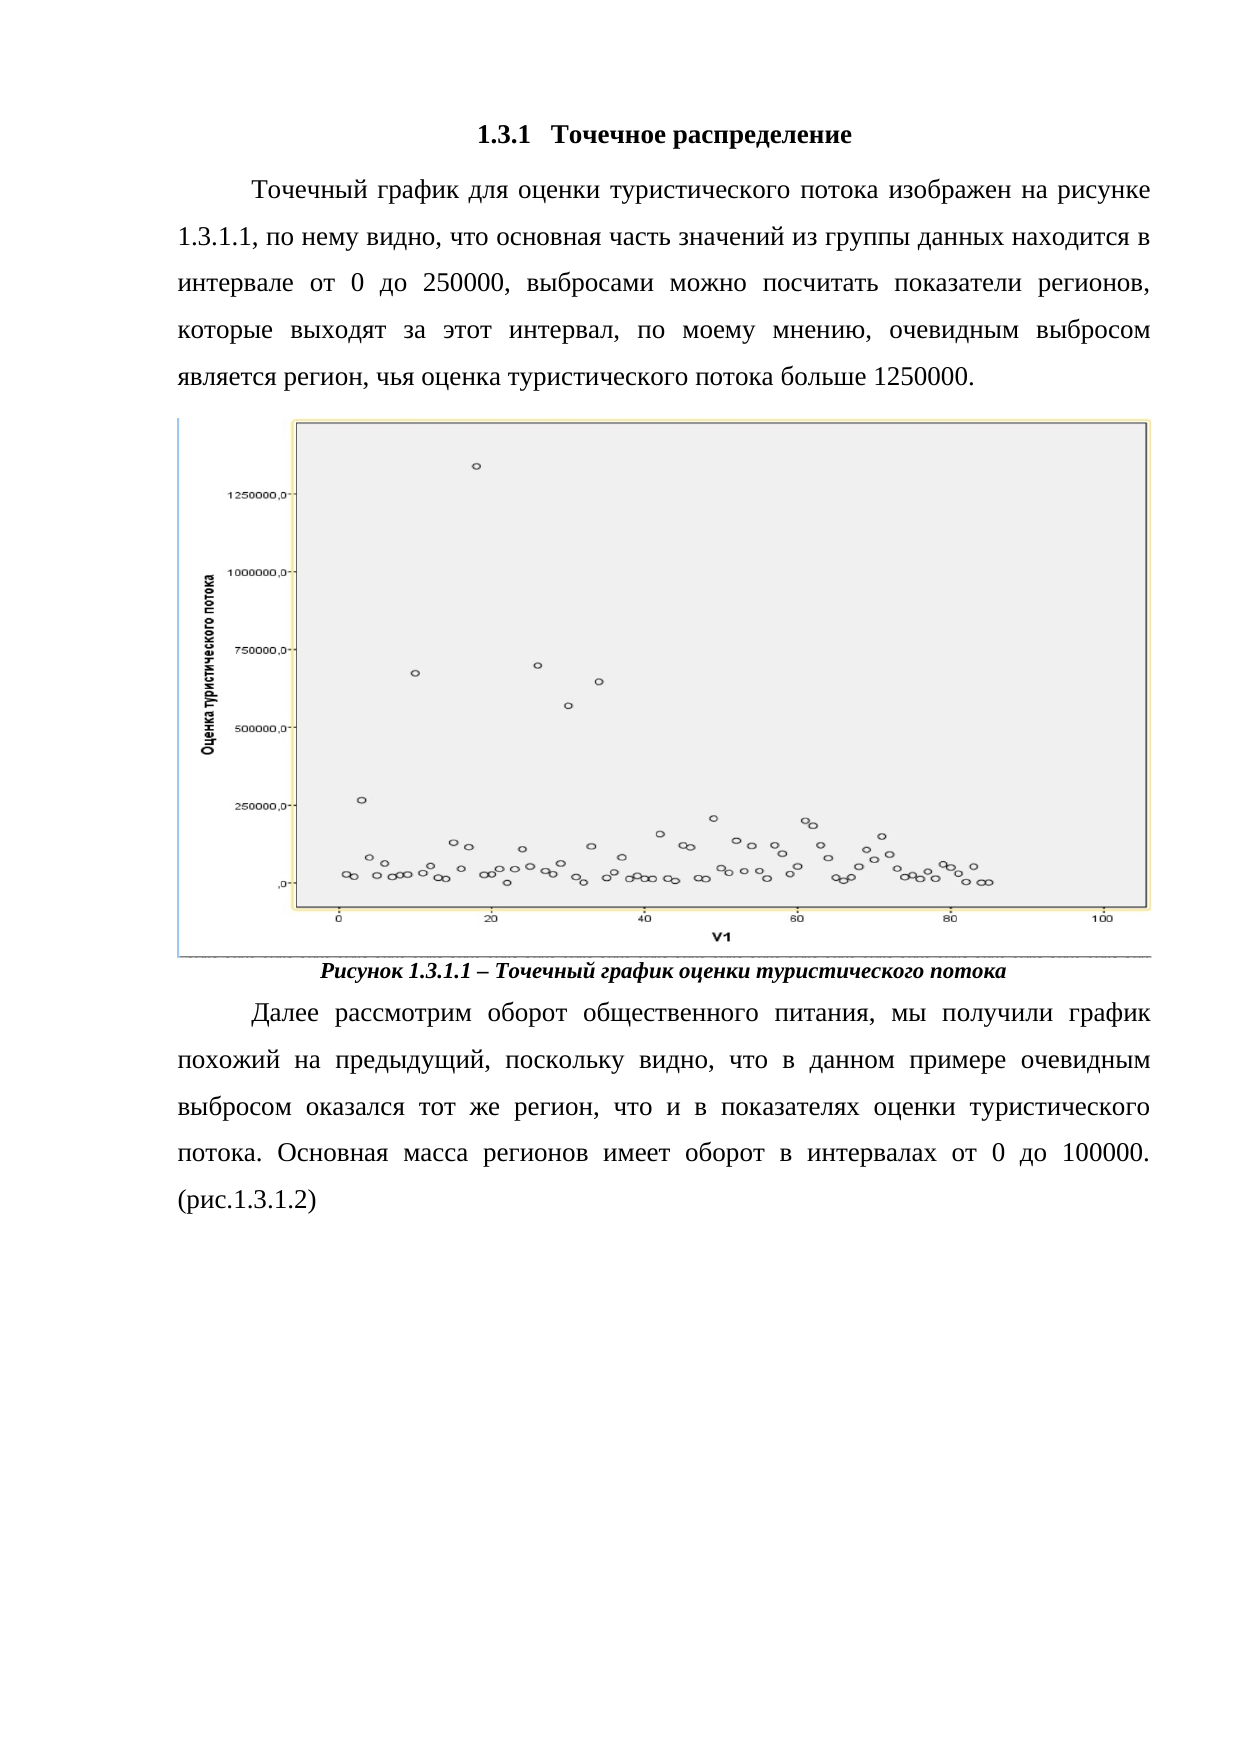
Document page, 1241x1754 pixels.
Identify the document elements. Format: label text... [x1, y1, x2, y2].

picture [177, 418, 1152, 958]
text Точечный график для оценки туристического потока изображен на рисунке 1.3.1.1, по нему видно, что основная часть значений из группы данных находится в интервале от 0 до 250000, выбросами можно посчитать показатели регионов, которые выходят за этот интервал, по моему мнению, очевидным выбросом является регион, чья оценка туристического потока больше 1250000. [177, 173, 1152, 391]
text Рисунок 1.3.1.1 – Точечный график оценки туристического потока [177, 958, 1152, 984]
text Далее рассмотрим оборот общественного питания, мы получили график похожий на предыдущий, поскольку видно, что в данном примере очевидным выбросом оказался тот же регион, что и в показателях оценки туристического потока. Основная масса регионов имеет оборот в интервалах от 0 до 100000. (рис.1.3.1.2) [177, 996, 1152, 1214]
list Точечное распределение [177, 118, 1152, 149]
